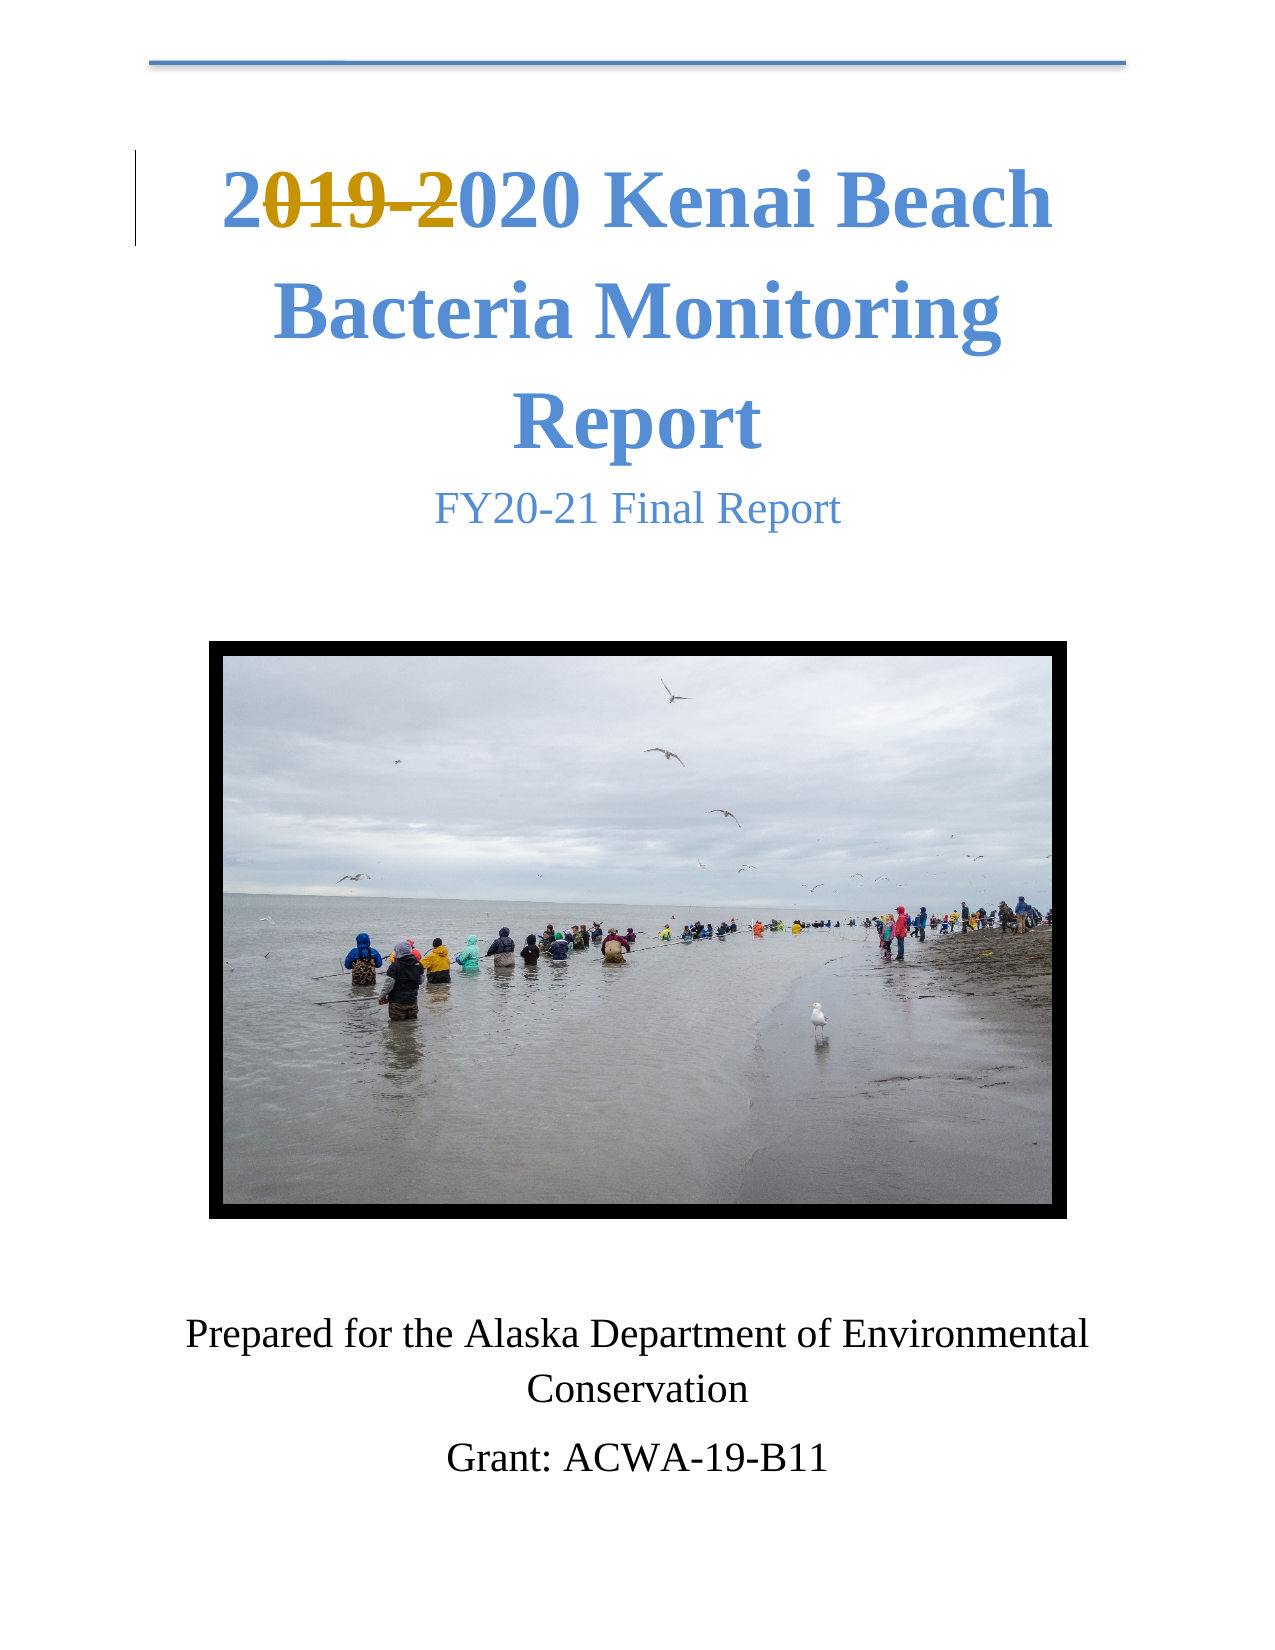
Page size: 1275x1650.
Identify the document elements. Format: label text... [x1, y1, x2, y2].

text Prepared for the Alaska Department of Environmental Conservation [150, 1308, 1125, 1411]
picture [223, 656, 1052, 1204]
text 2020 Kenai Beach Bacteria Monitoring Report [150, 150, 1125, 466]
text Grant: ACWA-19-B11 [150, 1432, 1125, 1480]
text FY20-21 Final Report [150, 481, 1125, 533]
